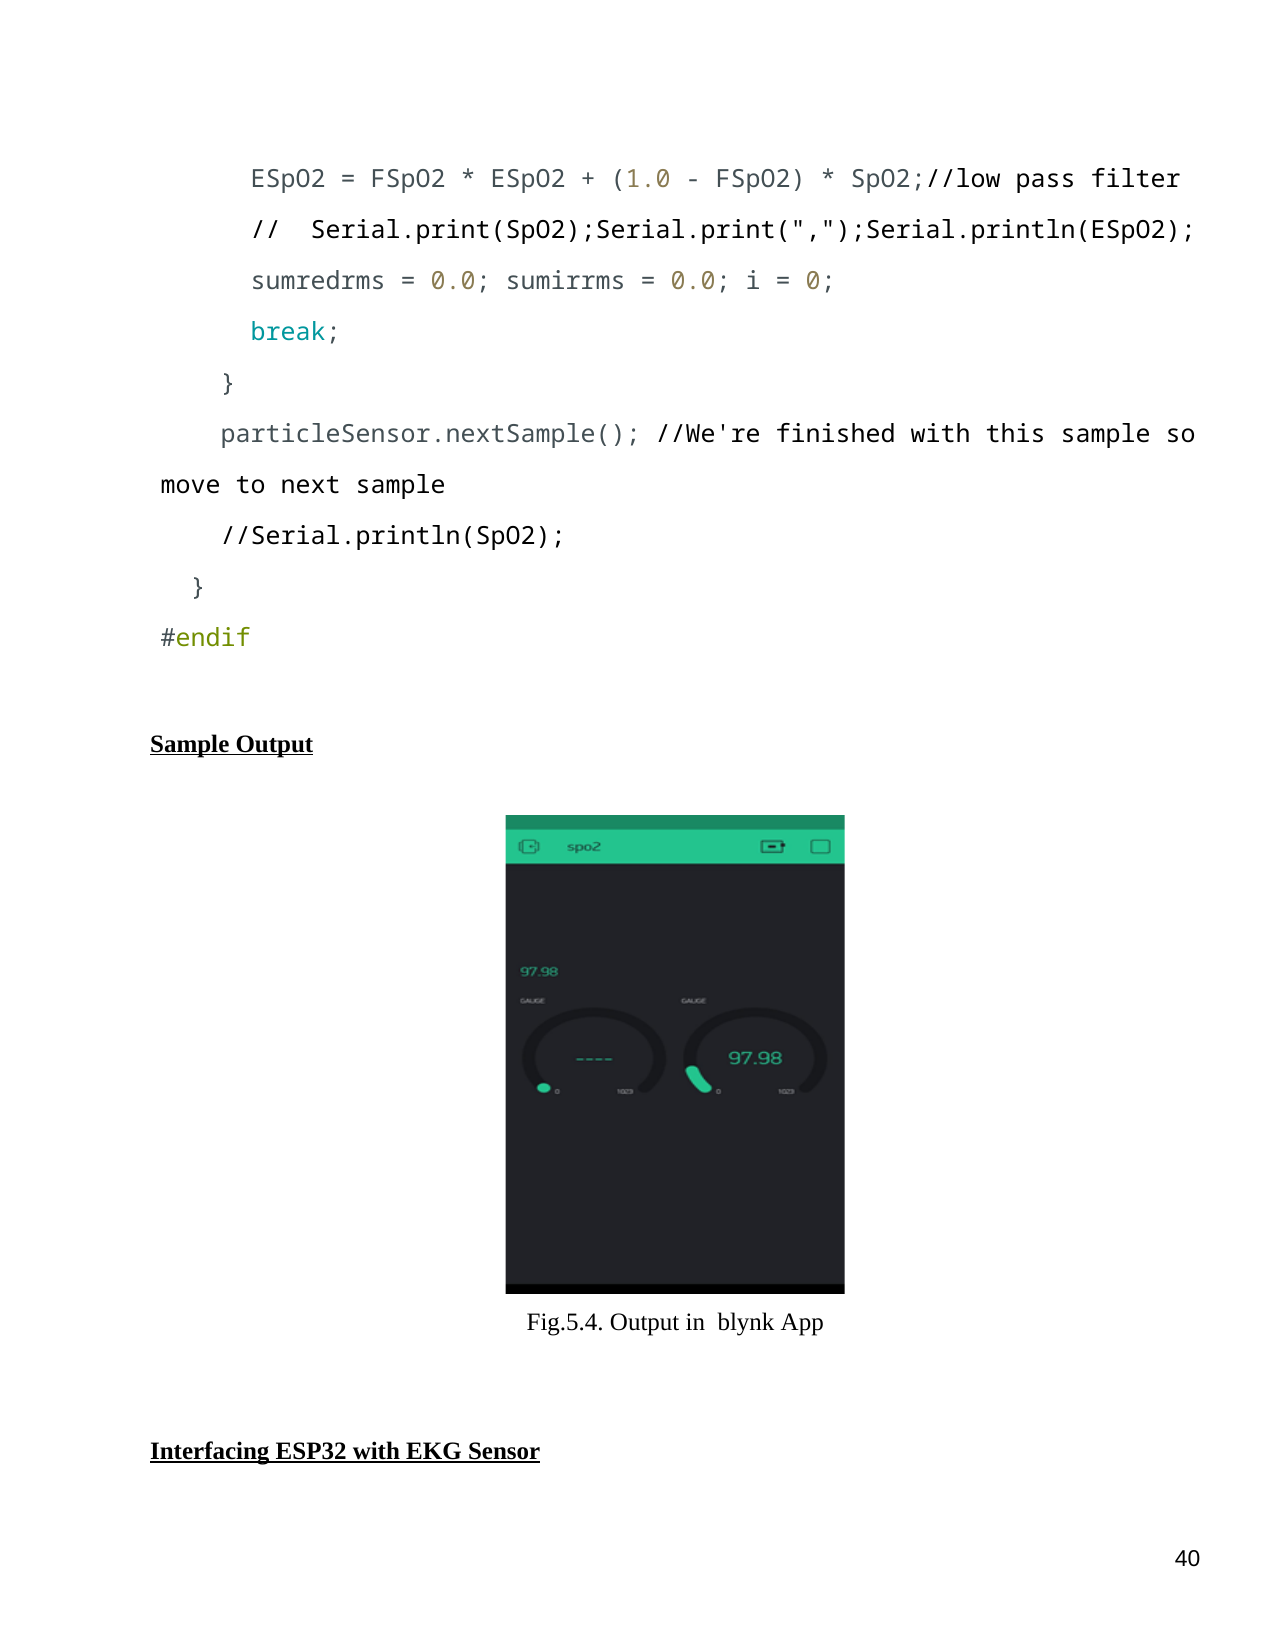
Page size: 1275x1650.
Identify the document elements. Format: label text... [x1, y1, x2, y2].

text Sample Output [150, 729, 1200, 758]
picture [505, 815, 845, 1294]
text Interfacing ESP32 with EKG Sensor [150, 1436, 1200, 1465]
text Fig.5.4. Output in blynk App [150, 1307, 1200, 1336]
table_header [150, 150, 1273, 677]
